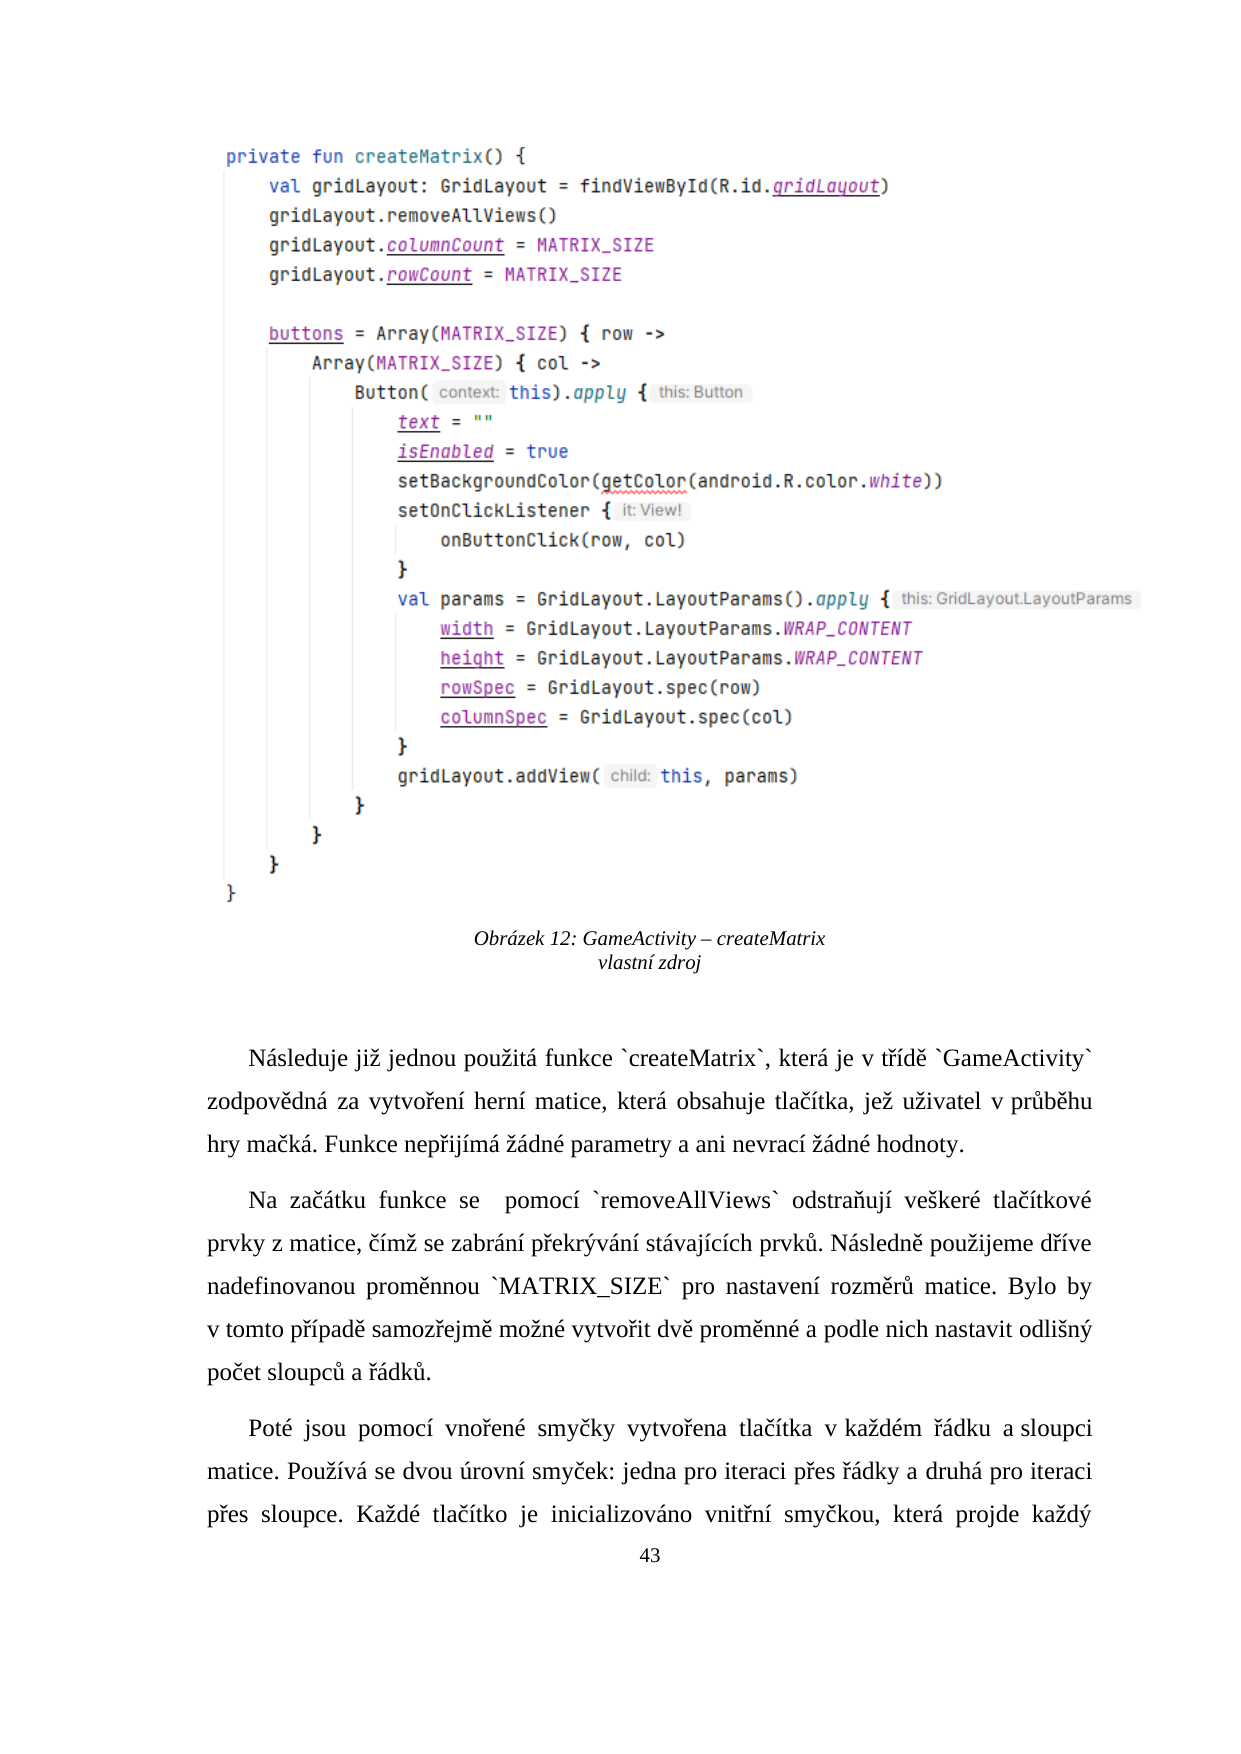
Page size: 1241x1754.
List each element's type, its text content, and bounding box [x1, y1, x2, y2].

text Na začátku funkce se pomocí `removeAllViews` odstraňují veškeré tlačítkové prvky z matice, čímž se zabrání překrývání stávajících prvků. Následně použijeme dříve nadefinovanou proměnnou `MATRIX_SIZE` pro nastavení rozměrů matice. Bylo by v tomto případě samozřejmě možné vytvořit dvě proměnné a podle nich nastavit odlišný počet sloupců a řádků. [207, 1185, 1092, 1386]
text vlastní zdroj [207, 949, 1092, 974]
picture [206, 147, 1152, 910]
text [207, 1413, 1092, 1528]
text Obrázek 12: GameActivity – createMatrix [207, 926, 1092, 949]
text Následuje již jednou použitá funkce `createMatrix`, která je v třídě `GameActivity` zodpovědná za vytvoření herní matice, která obsahuje tlačítka, jež uživatel v průběhu hry mačká. Funkce nepřijímá žádné parametry a ani nevrací žádné hodnoty. [207, 1043, 1092, 1158]
